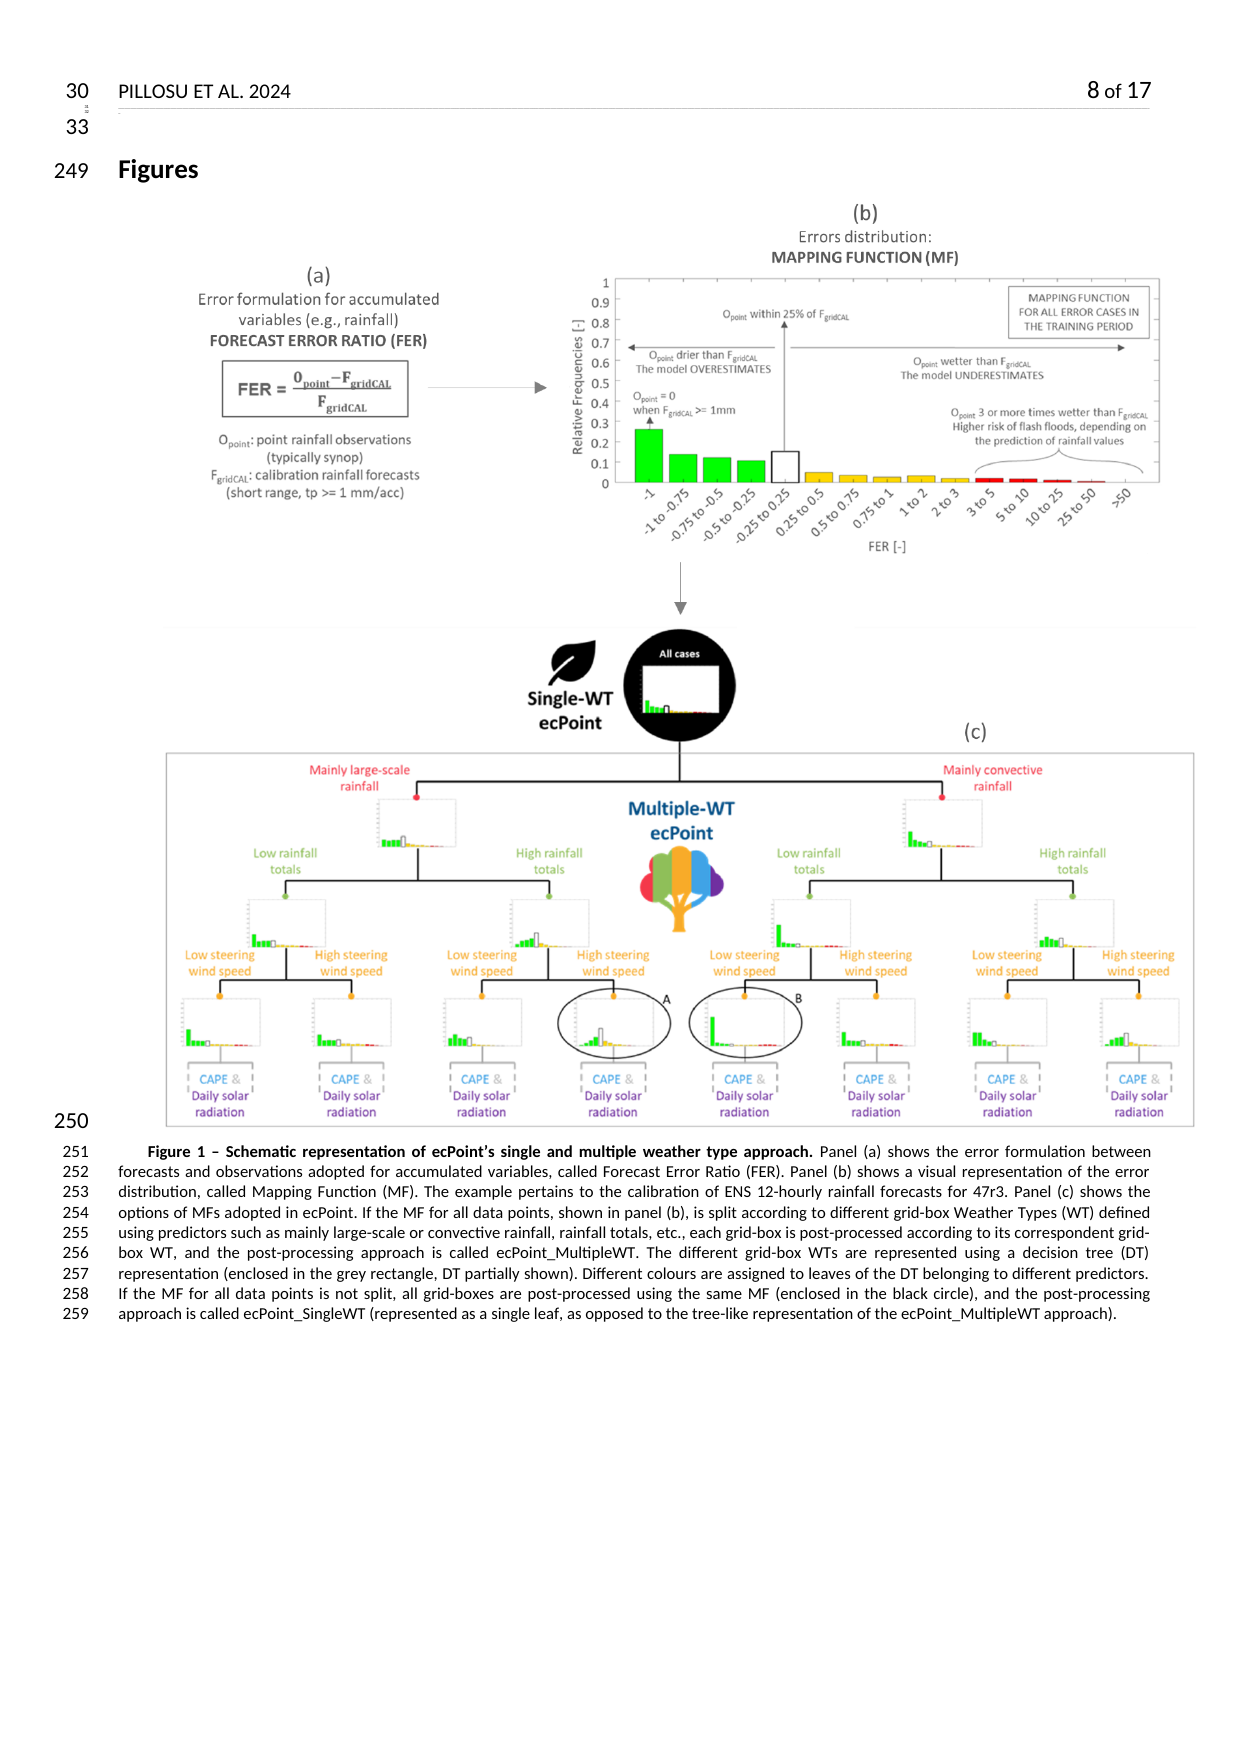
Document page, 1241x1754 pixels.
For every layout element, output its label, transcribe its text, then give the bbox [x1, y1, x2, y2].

subtitle Figures [118, 152, 1152, 186]
picture [163, 198, 1197, 1129]
text Figure 1 – Schematic representation of ecPoint’s single and multiple weather type approach. Panel (a) shows the error formulation between forecasts and observations adopted for accumulated variables, called Forecast Error Ratio (FER). Panel (b) shows a visual representation of the error distribution, called Mapping Function (MF). The example pertains to the calibration of ENS 12-hourly rainfall forecasts for 47r3. Panel (c) shows the options of MFs adopted in ecPoint. If the MF for all data points, shown in panel (b), is split according to different grid-box Weather Types (WT) defined using predictors such as mainly large-scale or convective rainfall, rainfall totals, etc., each grid-box is post-processed according to its correspondent grid-box WT, and the post-processing approach is called ecPoint_MultipleWT. The different grid-box WTs are represented using a decision tree (DT) representation (enclosed in the grey rectangle, DT partially shown). Different colours are assigned to leaves of the DT belonging to different predictors. If the MF for all data points is not split, all grid-boxes are post-processed using the same MF (enclosed in the black circle), and the post-processing approach is called ecPoint_SingleWT (represented as a single leaf, as opposed to the tree-like representation of the ecPoint_MultipleWT approach). [118, 1141, 1152, 1324]
